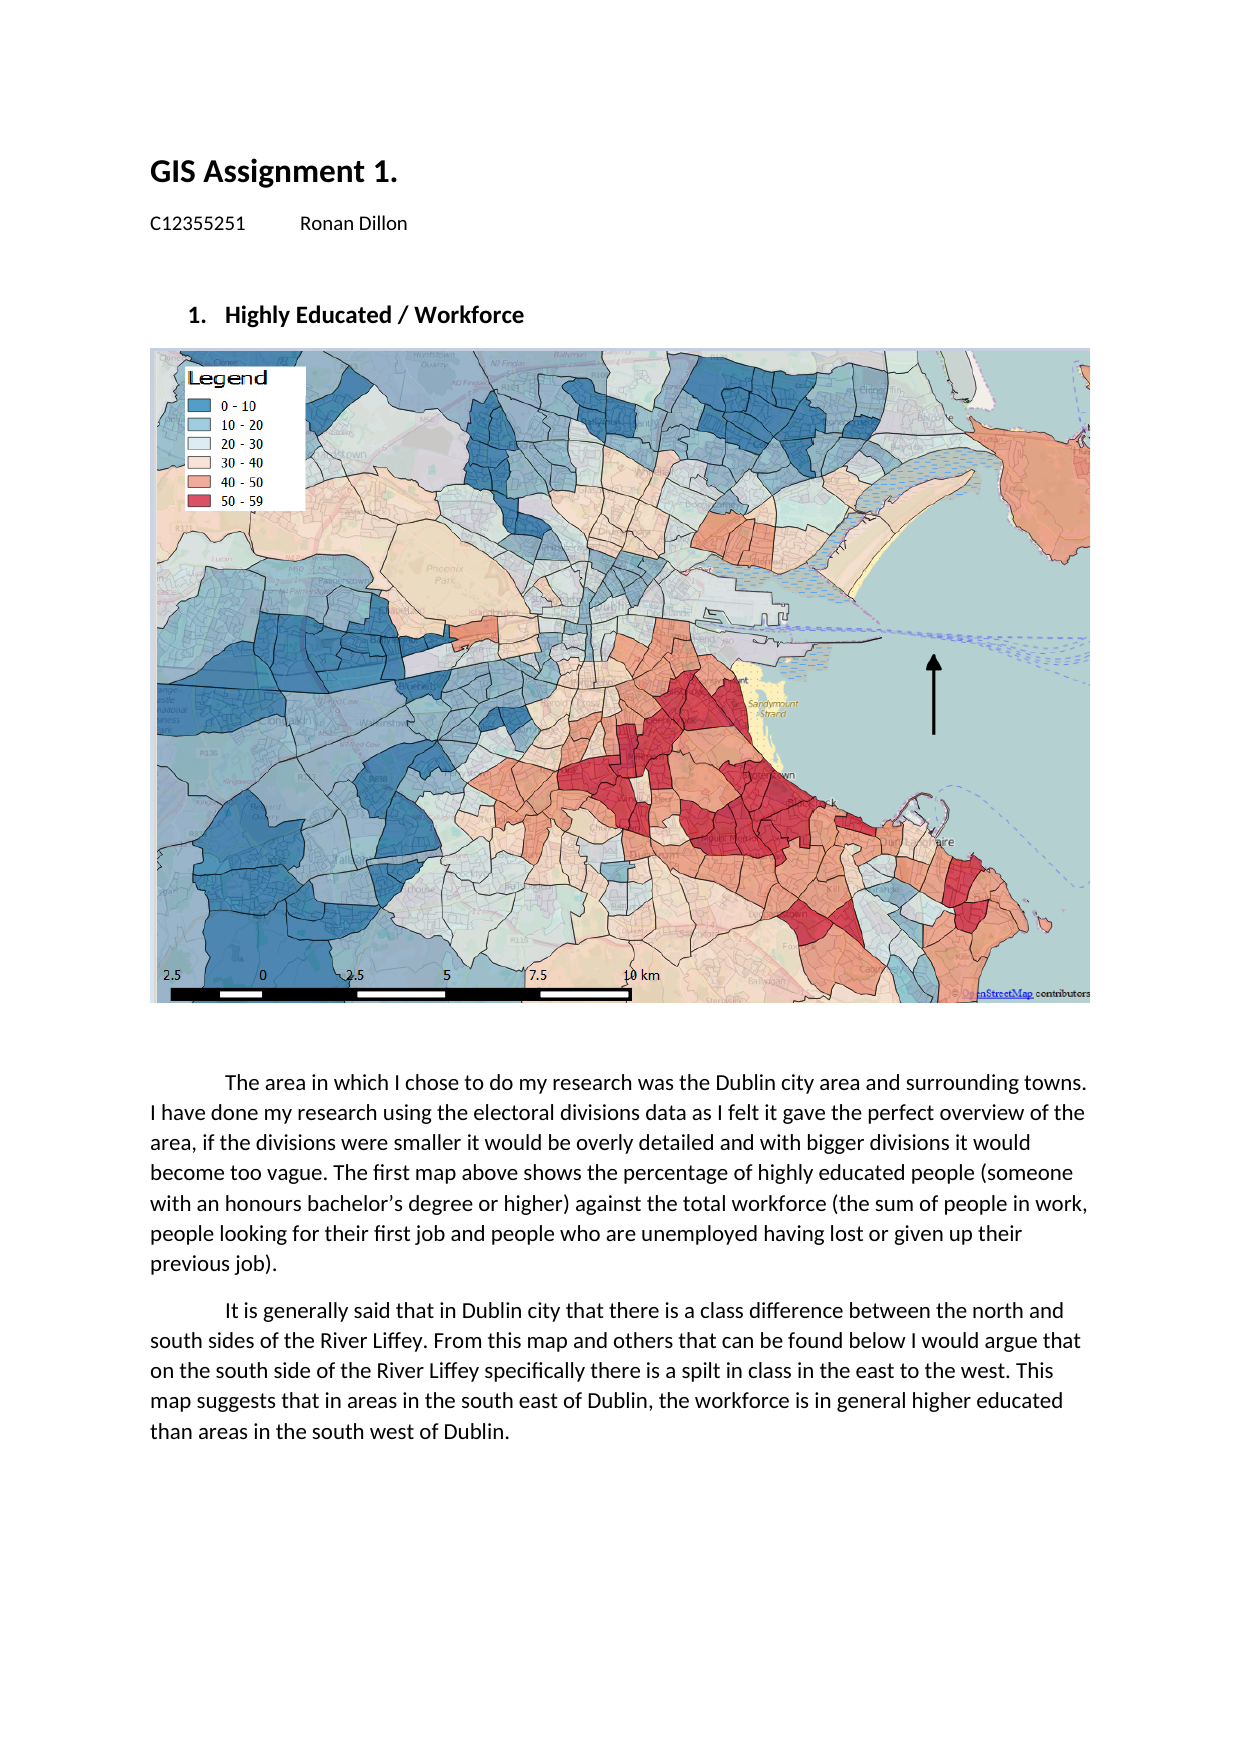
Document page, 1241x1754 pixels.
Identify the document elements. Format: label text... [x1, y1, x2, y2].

text C12355251 Ronan Dillon [150, 211, 1090, 236]
text The area in which I chose to do my research was the Dublin city area and surrounding towns. I have done my research using the electoral divisions data as I felt it gave the perfect overview of the area, if the divisions were smaller it would be overly detailed and with bigger divisions it would become too vague. The first map above shows the percentage of highly educated people (someone with an honours bachelor’s degree or higher) against the total workforce (the sum of people in work, people looking for their first job and people who are unemployed having lost or given up their previous job). [150, 1068, 1090, 1277]
list Highly Educated / Workforce [187, 299, 1090, 329]
text GIS Assignment 1. [150, 150, 1090, 191]
text It is generally said that in Dublin city that there is a class difference between the north and south sides of the River Liffey. From this map and others that can be found below I would argue that on the south side of the River Liffey specifically there is a spilt in class in the east to the west. This map suggests that in areas in the south east of Dublin, the workforce is in general higher educated than areas in the south west of Dublin. [150, 1296, 1090, 1445]
picture [150, 348, 1091, 1003]
